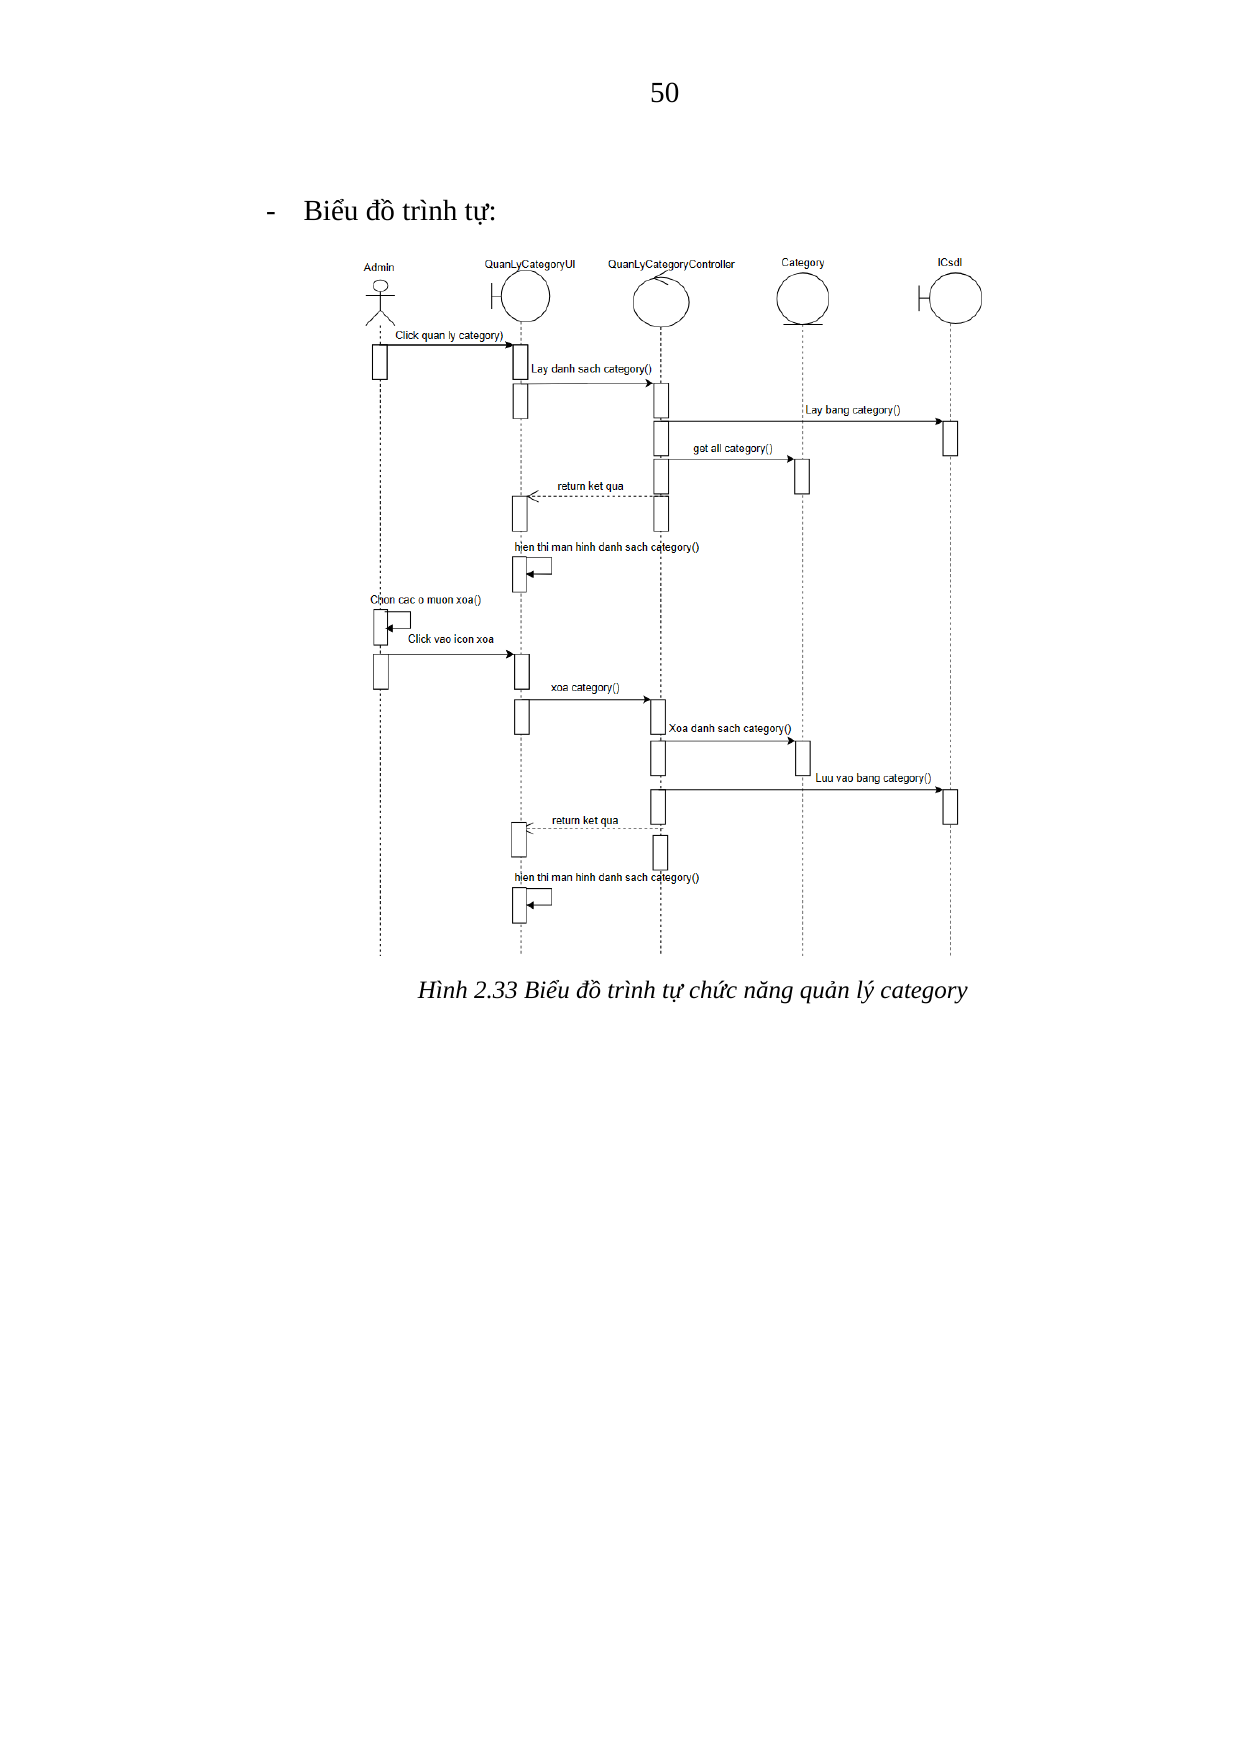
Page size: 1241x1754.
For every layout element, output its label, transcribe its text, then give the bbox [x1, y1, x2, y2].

list Biểu đồ trình tự: [266, 193, 1122, 226]
picture [327, 245, 1002, 956]
text Hình 2.33 Biểu đồ trình tự chức năng quản lý category [207, 975, 1122, 1003]
